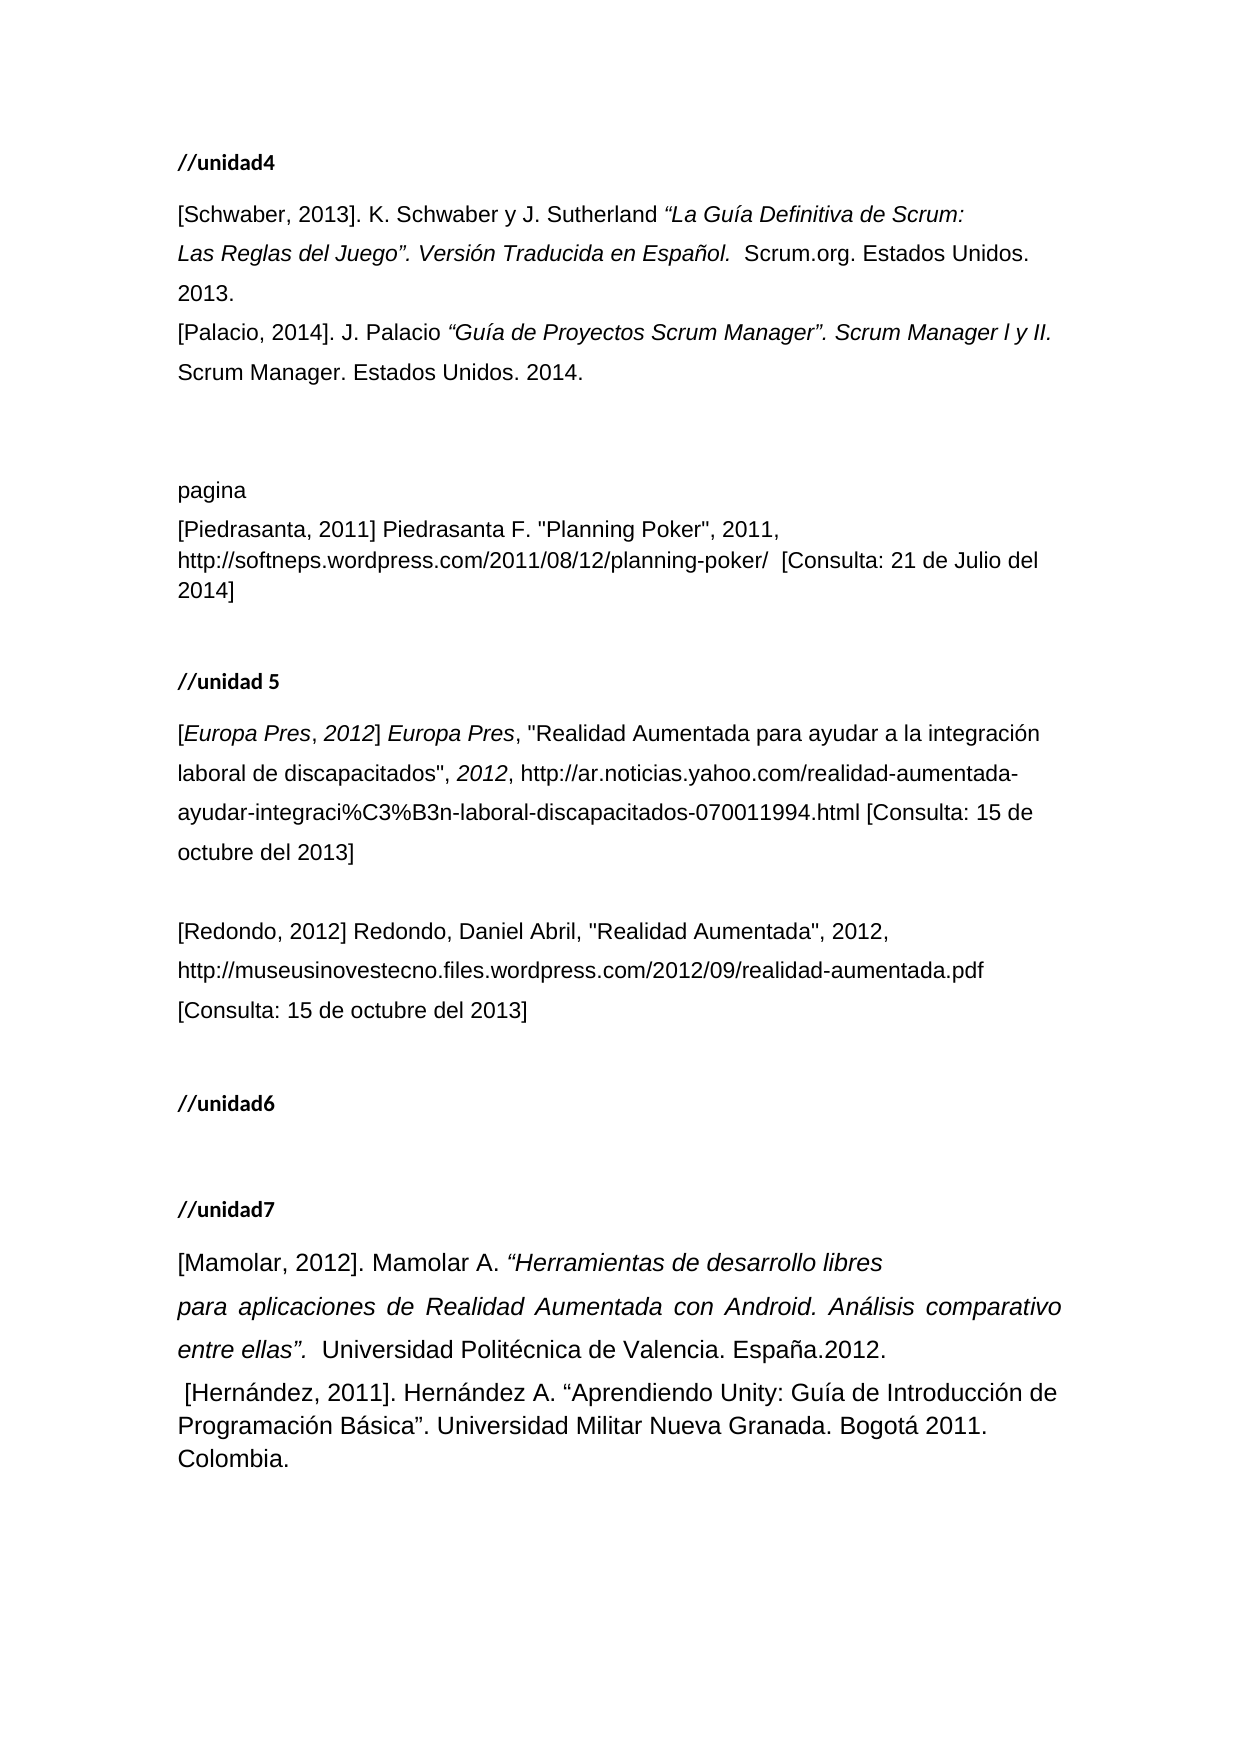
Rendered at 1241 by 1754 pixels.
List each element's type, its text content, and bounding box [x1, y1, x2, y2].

text [Palacio, 2014]. J. Palacio “Guía de Proyectos Scrum Manager”. Scrum Manager l y II. Scrum Manager. Estados Unidos. 2014. [177, 319, 1063, 385]
text para aplicaciones de Realidad Aumentada con Android. Análisis comparativo entre ellas”. Universidad Politécnica de Valencia. España.2012. [177, 1291, 1063, 1363]
text Las Reglas del Juego”. Versión Traducida en Español. Scrum.org. Estados Unidos. 2013. [177, 240, 1063, 306]
text //unidad 5 [177, 667, 1063, 695]
text [Schwaber, 2013]. K. Schwaber y J. Sutherland “La Guía Definitiva de Scrum: [177, 201, 1063, 227]
text [Mamolar, 2012]. Mamolar A. “Herramientas de desarrollo libres [177, 1248, 1063, 1277]
text //unidad6 [177, 1089, 1063, 1117]
text [Piedrasanta, 2011] Piedrasanta F. "Planning Poker", 2011, http://softneps.wordpress.com/2011/08/12/planning-poker/ [Consulta: 21 de Julio del 2014] [177, 516, 1063, 603]
text //unidad4 [177, 148, 1063, 176]
text [Europa Pres, 2012] Europa Pres, "Realidad Aumentada para ayudar a la integración laboral de discapacitados", 2012, http://ar.noticias.yahoo.com/realidad-aumentada-ayudar-integraci%C3%B3n-laboral-discapacitados-070011994.html [Consulta: 15 de octubre del 2013] [177, 720, 1063, 865]
text [Hernández, 2011]. Hernández A. “Aprendiendo Unity: Guía de Introducción de Programación Básica”. Universidad Militar Nueva Granada. Bogotá 2011. Colombia. [177, 1378, 1063, 1472]
text [Redondo, 2012] Redondo, Daniel Abril, "Realidad Aumentada", 2012, http://museusinovestecno.files.wordpress.com/2012/09/realidad-aumentada.pdf [Consulta: 15 de octubre del 2013] [177, 918, 1063, 1023]
text //unidad7 [177, 1195, 1063, 1223]
text pagina [177, 477, 1063, 503]
